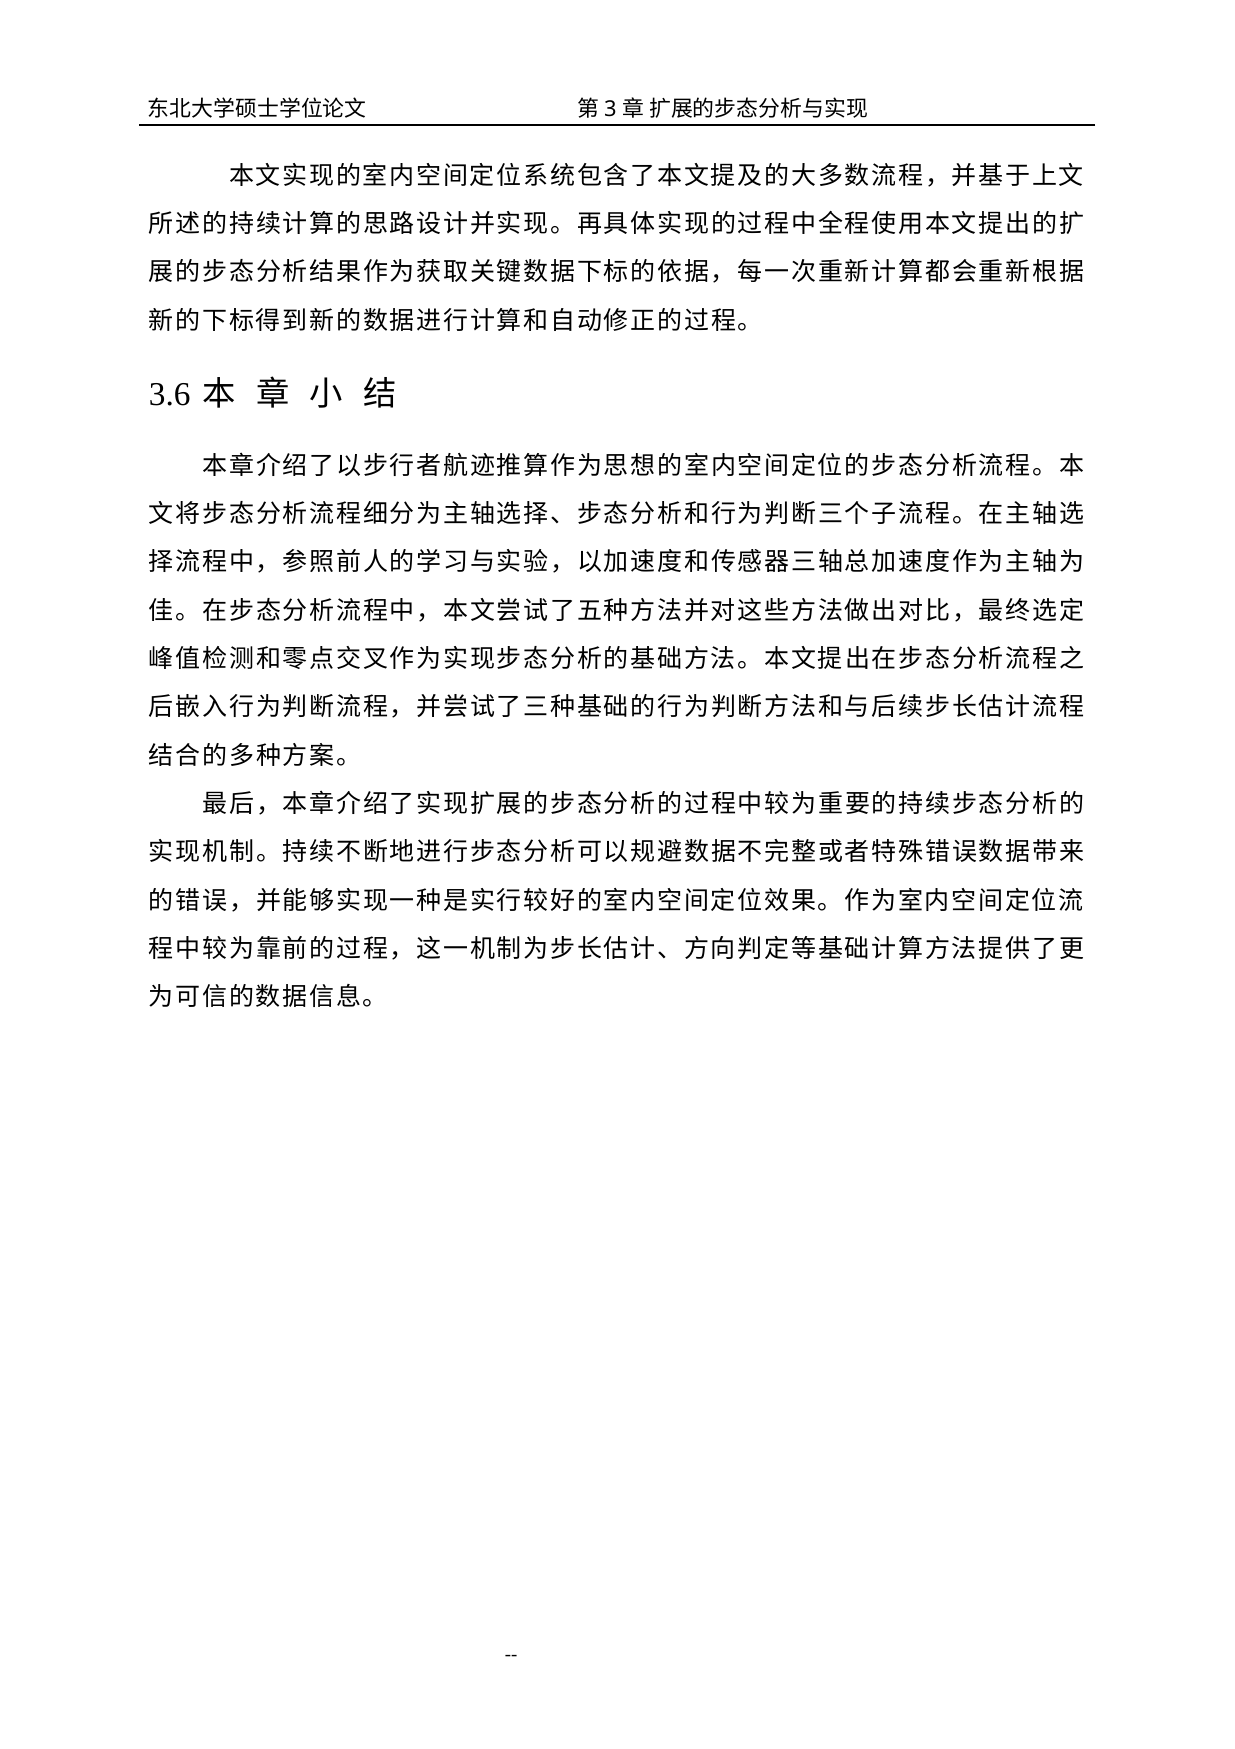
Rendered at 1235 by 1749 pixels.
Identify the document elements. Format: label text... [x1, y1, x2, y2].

subtitle 本章小结 [149, 367, 1086, 415]
text 本文实现的室内空间定位系统包含了本文提及的大多数流程，并基于上文所述的持续计算的思路设计并实现。再具体实现的过程中全程使用本文提出的扩展的步态分析结果作为获取关键数据下标的依据，每一次重新计算都会重新根据新的下标得到新的数据进行计算和自动修正的过程。 [149, 149, 1086, 342]
text 本章介绍了以步行者航迹推算作为思想的室内空间定位的步态分析流程。本文将步态分析流程细分为主轴选择、步态分析和行为判断三个子流程。在主轴选择流程中，参照前人的学习与实验，以加速度和传感器三轴总加速度作为主轴为佳。在步态分析流程中，本文尝试了五种方法并对这些方法做出对比，最终选定峰值检测和零点交叉作为实现步态分析的基础方法。本文提出在步态分析流程之后嵌入行为判断流程，并尝试了三种基础的行为判断方法和与后续步长估计流程结合的多种方案。 [149, 439, 1086, 777]
text 最后，本章介绍了实现扩展的步态分析的过程中较为重要的持续步态分析的实现机制。持续不断地进行步态分析可以规避数据不完整或者特殊错误数据带来的错误，并能够实现一种是实行较好的室内空间定位效果。作为室内空间定位流程中较为靠前的过程，这一机制为步长估计、方向判定等基础计算方法提供了更为可信的数据信息。 [149, 777, 1086, 1019]
